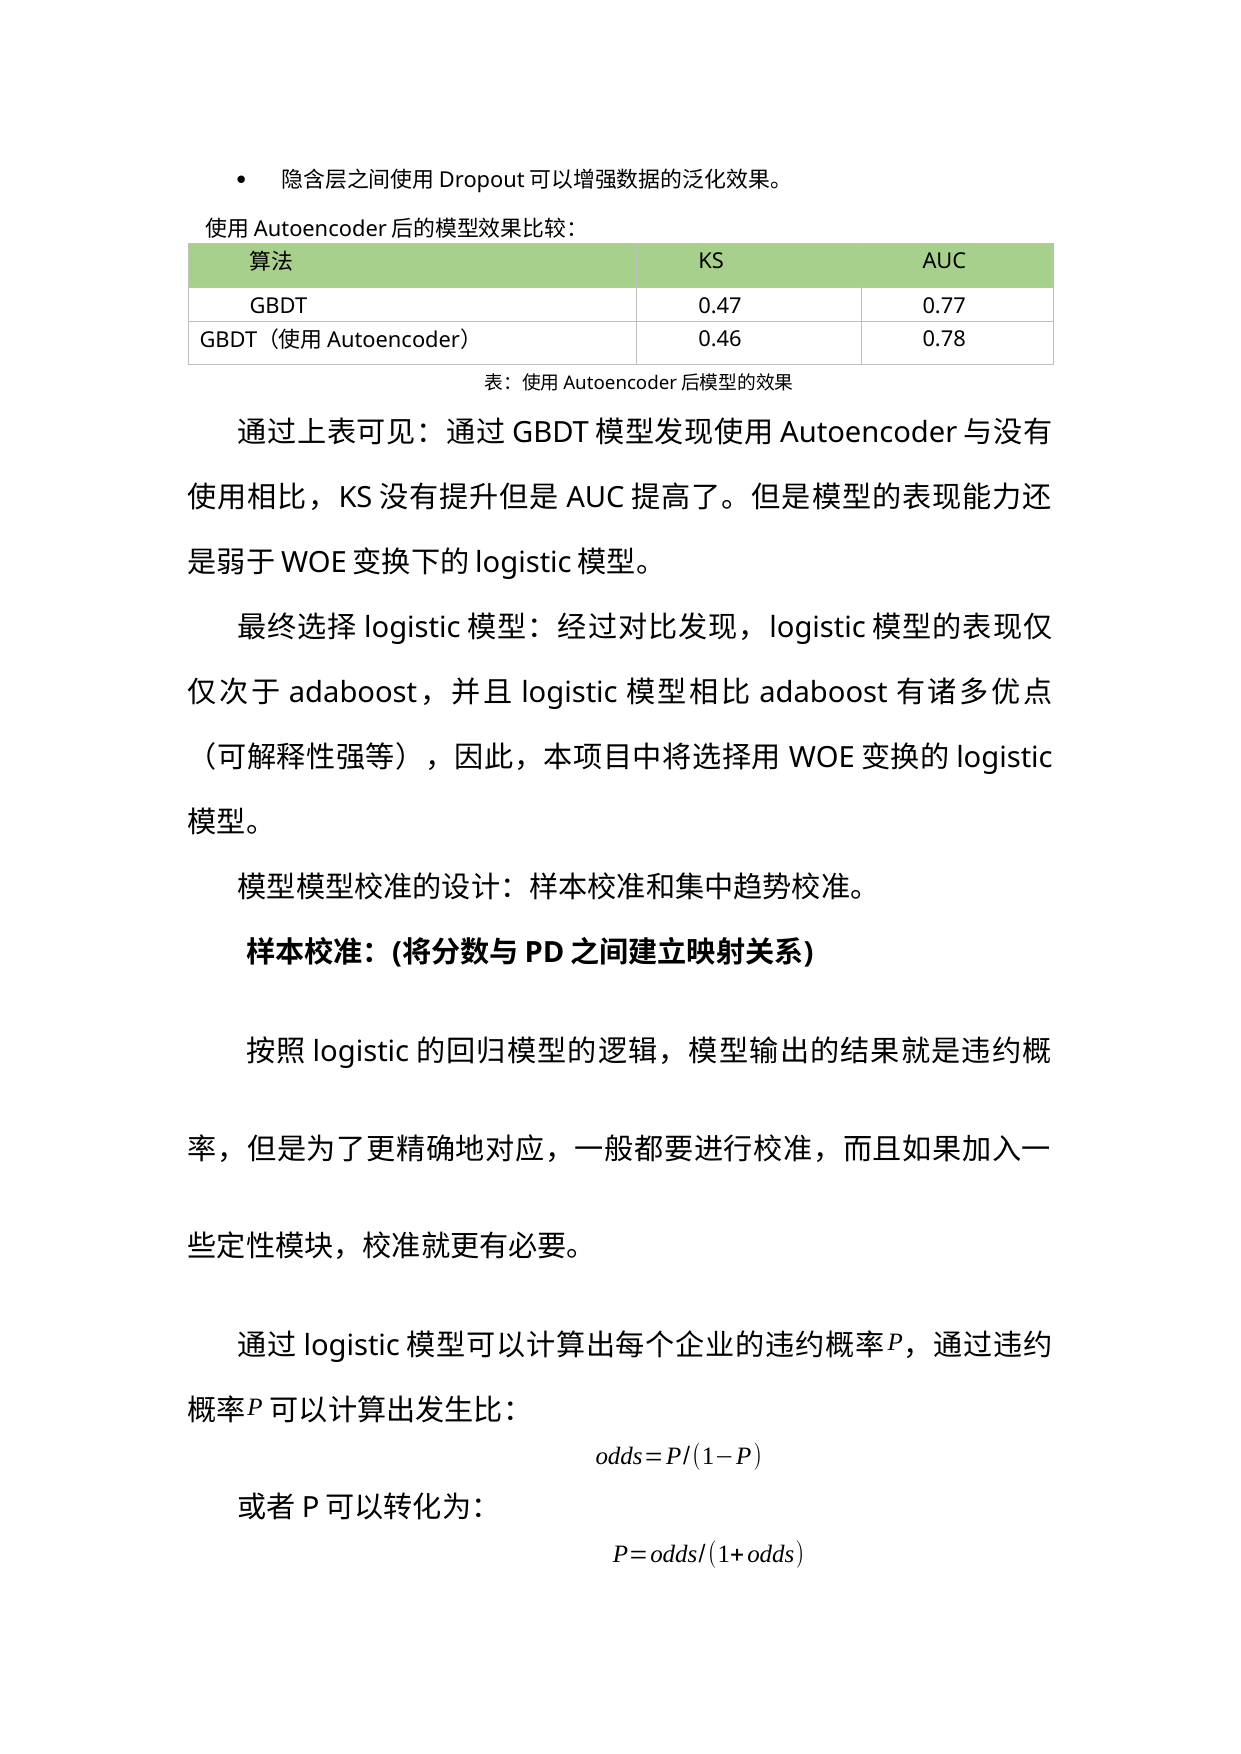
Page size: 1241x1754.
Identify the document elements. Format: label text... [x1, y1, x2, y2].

list 隐含层之间使用Dropout可以增强数据的泛化效果。 [237, 162, 1053, 194]
text 模型模型校准的设计：样本校准和集中趋势校准。 [187, 853, 1053, 918]
table_cell 0.47 [637, 288, 861, 321]
table_cell 0.78 [862, 322, 1053, 364]
text 最终选择logistic模型：经过对比发现，logistic模型的表现仅仅次于adaboost，并且logistic模型相比adaboost有诸多优点（可解释性强等），因此，本项目中将选择用WOE变换的logistic模型。 [187, 593, 1053, 853]
text 通过上表可见：通过GBDT模型发现使用Autoencoder与没有使用相比，KS没有提升但是AUC提高了。但是模型的表现能力还是弱于WOE变换下的logistic模型。 [187, 398, 1053, 593]
text 使用Autoencoder后的模型效果比较： [187, 210, 1053, 243]
table_cell 0.46 [637, 322, 861, 364]
table_header 算法 [189, 244, 636, 287]
table_cell GBDT [189, 288, 636, 321]
text 按照logistic的回归模型的逻辑，模型输出的结果就是违约概率，但是为了更精确地对应，一般都要进行校准，而且如果加入一些定性模块，校准就更有必要。 [187, 1016, 1053, 1276]
text 表：使用Autoencoder后模型的效果 [187, 365, 1053, 398]
table_cell GBDT（使用Autoencoder） [189, 322, 636, 364]
table_header AUC [862, 244, 1053, 287]
text 或者P可以转化为： [187, 1472, 1053, 1537]
table_header KS [637, 244, 861, 287]
text 通过logistic模型可以计算出每个企业的违约概率，通过违约概率 可以计算出发生比： [187, 1310, 1053, 1440]
table_cell 0.77 [862, 288, 1053, 321]
text 样本校准：(将分数与PD之间建立映射关系) [187, 918, 1053, 983]
